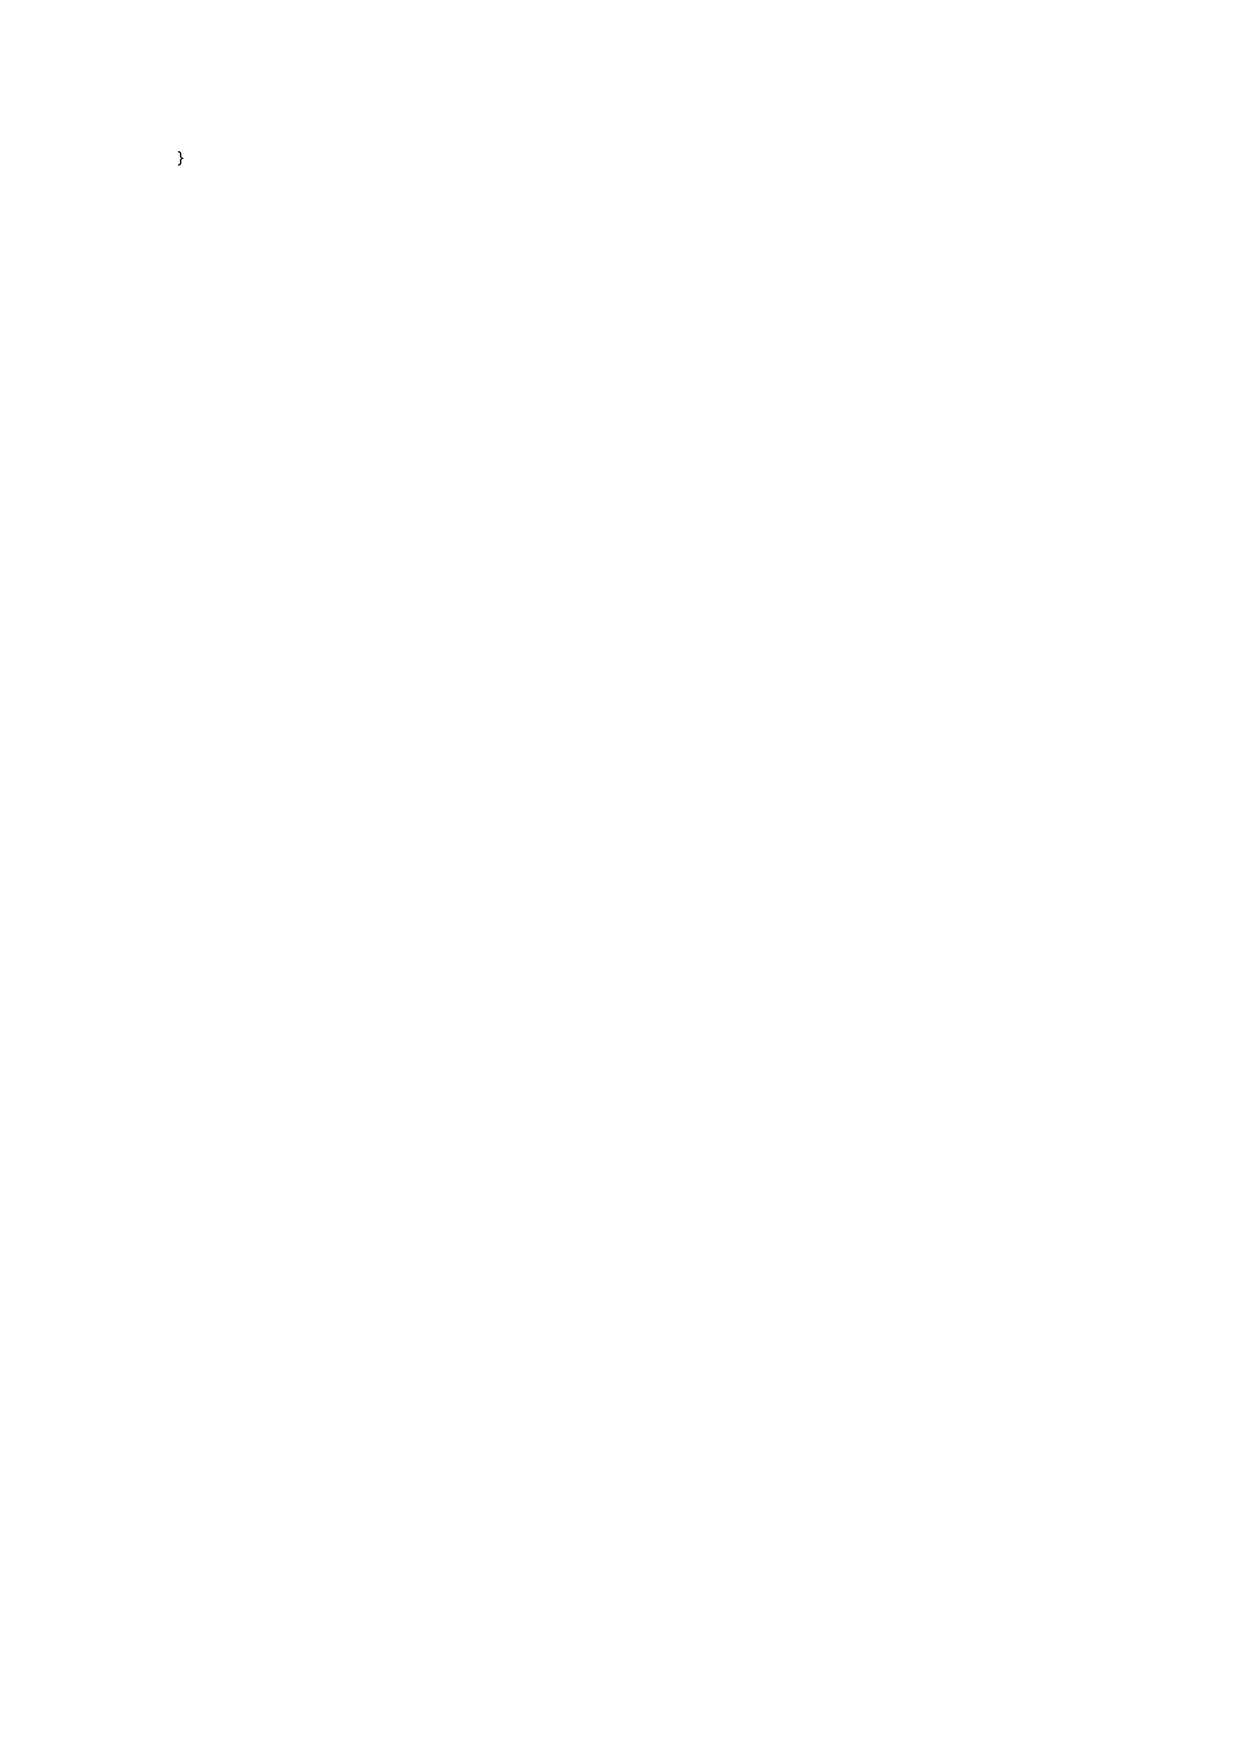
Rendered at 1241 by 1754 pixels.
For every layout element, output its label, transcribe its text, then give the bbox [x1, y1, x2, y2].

text } [177, 146, 1152, 169]
